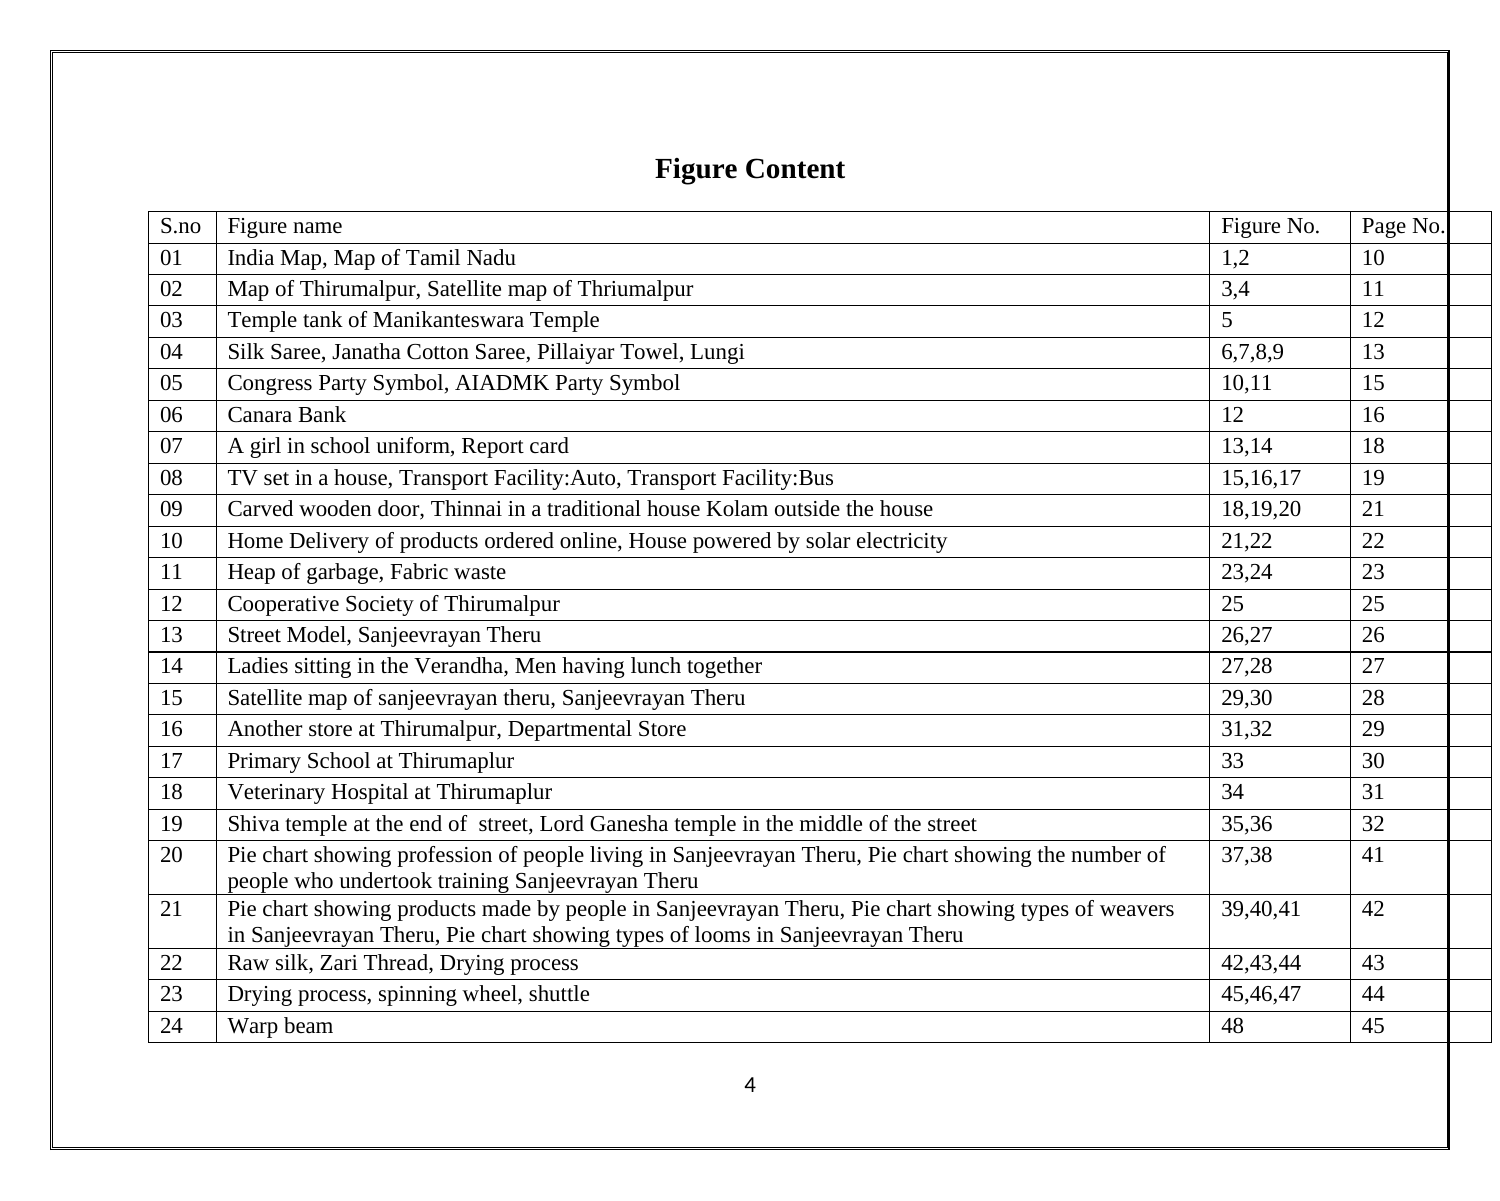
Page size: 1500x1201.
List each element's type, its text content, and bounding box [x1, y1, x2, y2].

table_cell Warp beam [217, 1012, 1209, 1042]
table_cell Primary School at Thirumaplur [217, 747, 1209, 777]
table_cell India Map, Map of Tamil Nadu [217, 244, 1209, 274]
table_cell 12 [149, 590, 216, 620]
table_cell Another store at Thirumalpur, Departmental Store [217, 715, 1209, 746]
table_cell 15,16,17 [1210, 464, 1350, 494]
table_cell 21 [1450, 495, 1491, 526]
table_cell A girl in school uniform, Report card [217, 432, 1209, 463]
table_cell 13 [1351, 338, 1447, 368]
table_cell Canara Bank [217, 401, 1209, 431]
table_cell Pie chart showing products made by people in Sanjeevrayan Theru, Pie chart showing types of weavers in Sanjeevrayan Theru, Pie chart showing types of looms in Sanjeevrayan Theru [217, 895, 1209, 948]
table_cell 44 [1351, 980, 1447, 1011]
table_cell 34 [1210, 778, 1350, 809]
table_cell 41 [1450, 841, 1491, 894]
table_cell 10 [1450, 244, 1491, 274]
table_cell Heap of garbage, Fabric waste [217, 558, 1209, 588]
table_cell 16 [1351, 401, 1447, 431]
table_cell 13 [149, 621, 216, 651]
table_cell 06 [149, 401, 216, 431]
table_header Page No. [1450, 212, 1491, 242]
table_cell 27 [1450, 653, 1491, 683]
table_cell 10 [1351, 244, 1447, 274]
table_cell 12 [1210, 401, 1350, 431]
table_header Figure No. [1210, 212, 1350, 242]
table_cell 35,36 [1210, 810, 1350, 840]
table_cell Carved wooden door, Thinnai in a traditional house Kolam outside the house [217, 495, 1209, 526]
table_cell 27,28 [1210, 653, 1350, 683]
table_cell 42,43,44 [1210, 949, 1350, 979]
table_cell Pie chart showing profession of people living in Sanjeevrayan Theru, Pie chart showing the number of people who undertook training Sanjeevrayan Theru [217, 841, 1209, 894]
table_cell 13,14 [1210, 432, 1350, 463]
table_cell Veterinary Hospital at Thirumaplur [217, 778, 1209, 809]
table_cell 09 [149, 495, 216, 526]
table_cell 20 [149, 841, 216, 894]
table_cell 29,30 [1210, 684, 1350, 714]
table_cell 42 [1450, 895, 1491, 948]
table_cell 21,22 [1210, 527, 1350, 557]
table_cell 41 [1351, 841, 1447, 894]
table_cell 18 [149, 778, 216, 809]
table_cell 19 [1450, 464, 1491, 494]
table_cell 02 [149, 275, 216, 305]
table_cell 25 [1351, 590, 1447, 620]
table_cell 31 [1351, 778, 1447, 809]
table_cell 45 [1450, 1012, 1491, 1042]
table_cell 15 [1351, 369, 1447, 400]
table_cell 12 [1450, 306, 1491, 337]
table_cell 14 [149, 653, 216, 683]
table_cell 18 [1351, 432, 1447, 463]
table_cell 26 [1351, 621, 1447, 651]
table_cell Street Model, Sanjeevrayan Theru [217, 621, 1209, 651]
table_cell 16 [149, 715, 216, 746]
table_cell 01 [149, 244, 216, 274]
table_cell 27 [1351, 653, 1447, 683]
table_cell 1,2 [1210, 244, 1350, 274]
table_cell Temple tank of Manikanteswara Temple [217, 306, 1209, 337]
table_cell 19 [149, 810, 216, 840]
table_cell 23,24 [1210, 558, 1350, 588]
table_cell 19 [1351, 464, 1447, 494]
table_cell 45,46,47 [1210, 980, 1350, 1011]
table_cell 5 [1210, 306, 1350, 337]
table_cell 26 [1450, 621, 1491, 651]
table_header Figure name [217, 212, 1209, 242]
table_cell 31 [1450, 778, 1491, 809]
table_header Page No. [1351, 212, 1447, 242]
table_cell 08 [149, 464, 216, 494]
table_cell 43 [1450, 949, 1491, 979]
table_cell 42 [1351, 895, 1447, 948]
table_cell 10,11 [1210, 369, 1350, 400]
table_cell TV set in a house, Transport Facility:Auto, Transport Facility:Bus [217, 464, 1209, 494]
table_cell 15 [149, 684, 216, 714]
table_cell 25 [1450, 590, 1491, 620]
table_cell 11 [1450, 275, 1491, 305]
table_cell 44 [1450, 980, 1491, 1011]
table_cell 39,40,41 [1210, 895, 1350, 948]
table_cell Home Delivery of products ordered online, House powered by solar electricity [217, 527, 1209, 557]
table_cell Map of Thirumalpur, Satellite map of Thriumalpur [217, 275, 1209, 305]
table_cell 21 [149, 895, 216, 948]
table_cell 22 [1450, 527, 1491, 557]
text Figure Content [148, 152, 1351, 185]
table_cell 11 [1351, 275, 1447, 305]
table_cell 07 [149, 432, 216, 463]
table_cell 23 [1351, 558, 1447, 588]
table_cell 26,27 [1210, 621, 1350, 651]
table_header S.no [149, 212, 216, 242]
table_cell 29 [1450, 715, 1491, 746]
table_cell 23 [1450, 558, 1491, 588]
table_cell 3,4 [1210, 275, 1350, 305]
table_cell 23 [149, 980, 216, 1011]
table_cell 30 [1450, 747, 1491, 777]
table_cell Drying process, spinning wheel, shuttle [217, 980, 1209, 1011]
table_cell 25 [1210, 590, 1350, 620]
table_cell Satellite map of sanjeevrayan theru, Sanjeevrayan Theru [217, 684, 1209, 714]
table_cell 24 [149, 1012, 216, 1042]
table_cell 05 [149, 369, 216, 400]
table_cell 45 [1351, 1012, 1447, 1042]
table_cell Shiva temple at the end of street, Lord Ganesha temple in the middle of the street [217, 810, 1209, 840]
table_cell 22 [1351, 527, 1447, 557]
table_cell 16 [1450, 401, 1491, 431]
table_cell 31,32 [1210, 715, 1350, 746]
table_cell 28 [1351, 684, 1447, 714]
table_cell 6,7,8,9 [1210, 338, 1350, 368]
table_cell 22 [149, 949, 216, 979]
table_cell 29 [1351, 715, 1447, 746]
table_cell 13 [1450, 338, 1491, 368]
table_cell 10 [149, 527, 216, 557]
table_cell 17 [149, 747, 216, 777]
table_cell Cooperative Society of Thirumalpur [217, 590, 1209, 620]
table_cell 21 [1351, 495, 1447, 526]
table_cell 12 [1351, 306, 1447, 337]
table_cell Raw silk, Zari Thread, Drying process [217, 949, 1209, 979]
table_cell 04 [149, 338, 216, 368]
table_cell 15 [1450, 369, 1491, 400]
table_cell 32 [1450, 810, 1491, 840]
table_cell 18 [1450, 432, 1491, 463]
table_cell 11 [149, 558, 216, 588]
table_cell 43 [1351, 949, 1447, 979]
table_cell 32 [1351, 810, 1447, 840]
table_cell 30 [1351, 747, 1447, 777]
table_cell 03 [149, 306, 216, 337]
table_cell 48 [1210, 1012, 1350, 1042]
table_cell 28 [1450, 684, 1491, 714]
table_cell Congress Party Symbol, AIADMK Party Symbol [217, 369, 1209, 400]
table_cell Silk Saree, Janatha Cotton Saree, Pillaiyar Towel, Lungi [217, 338, 1209, 368]
table_cell Ladies sitting in the Verandha, Men having lunch together [217, 653, 1209, 683]
table_cell 18,19,20 [1210, 495, 1350, 526]
table_cell 37,38 [1210, 841, 1350, 894]
table_cell 33 [1210, 747, 1350, 777]
